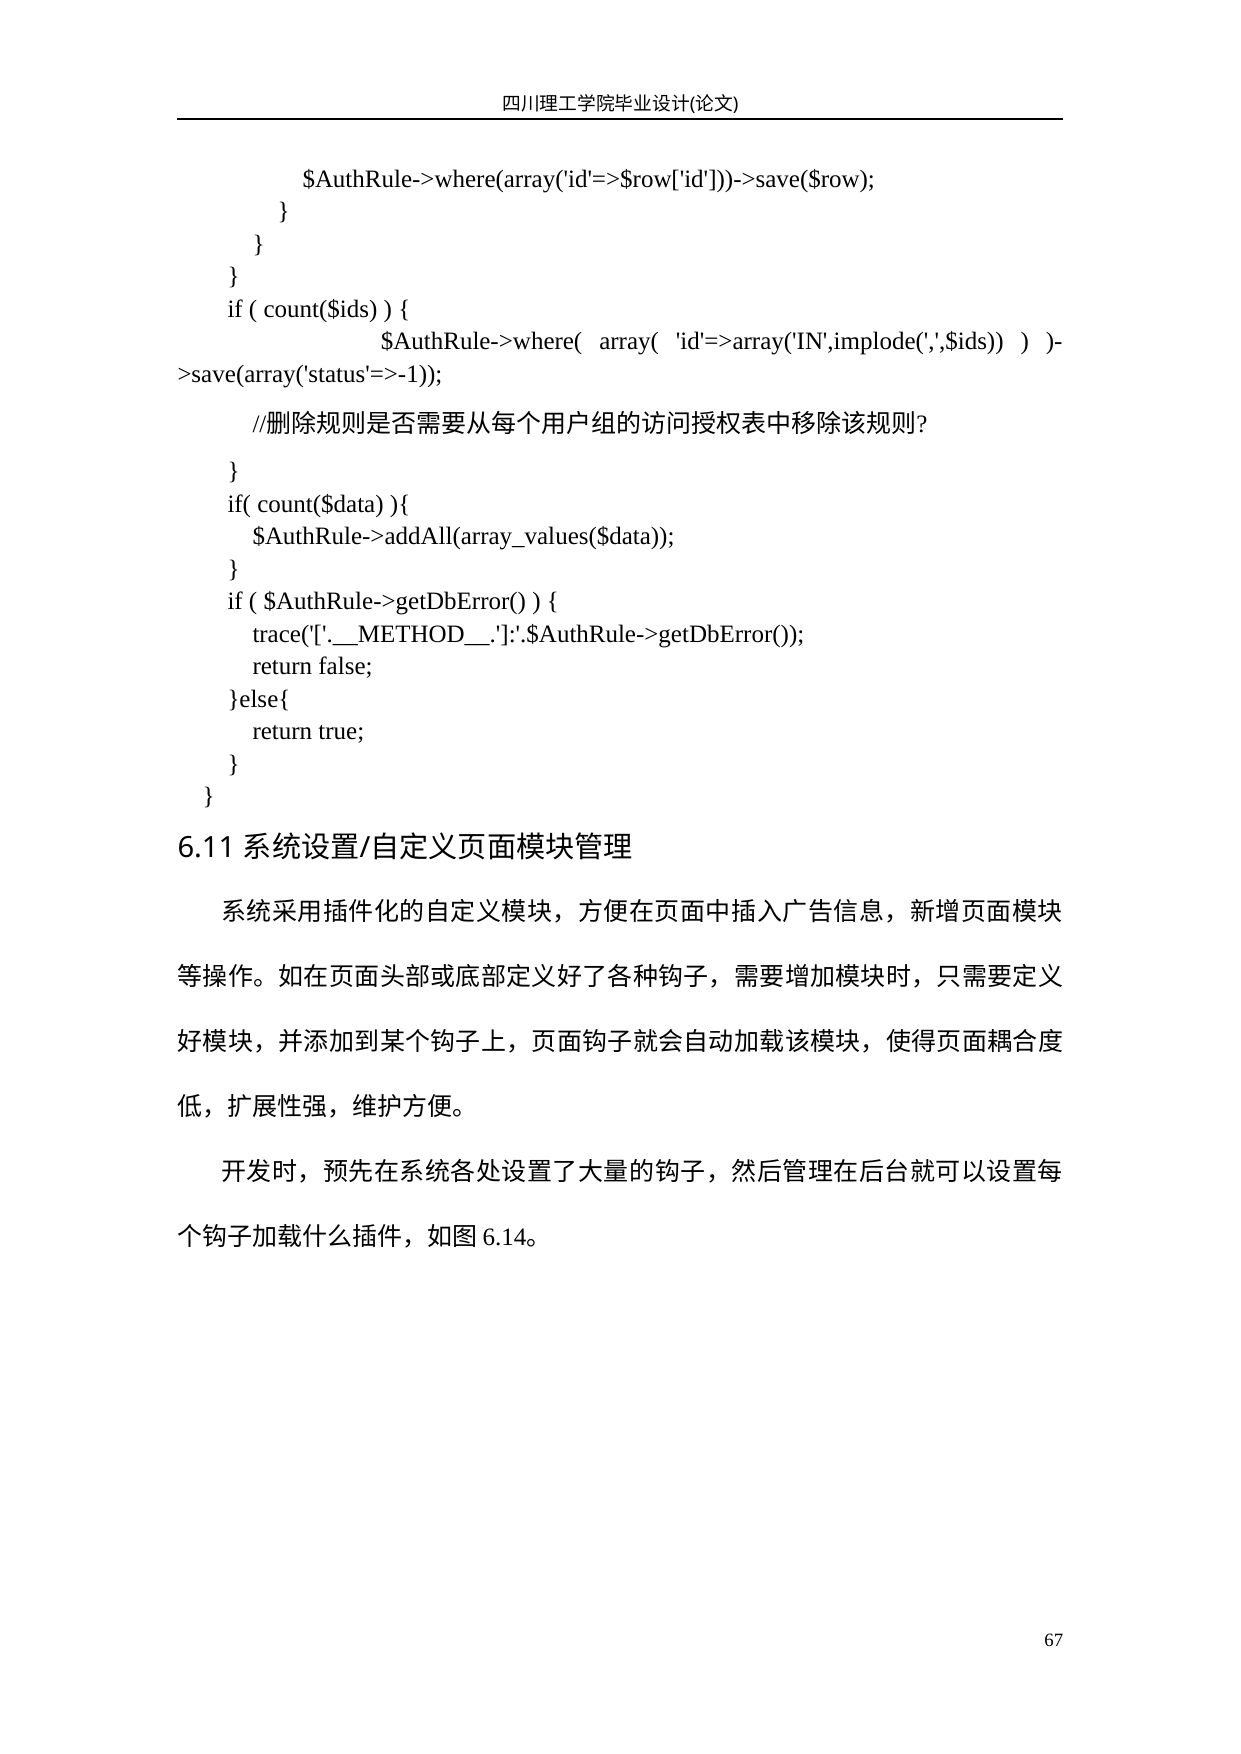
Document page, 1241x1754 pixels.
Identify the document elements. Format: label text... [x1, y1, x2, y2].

text if ( count($ids) ) { [177, 292, 1063, 324]
text 系统采用插件化的自定义模块，方便在页面中插入广告信息，新增页面模块等操作。如在页面头部或底部定义好了各种钩子，需要增加模块时，只需要定义好模块，并添加到某个钩子上，页面钩子就会自动加载该模块，使得页面耦合度低，扩展性强，维护方便。 [177, 877, 1063, 1137]
text 开发时，预先在系统各处设置了大量的钩子，然后管理在后台就可以设置每个钩子加载什么插件，如图6.14。 [177, 1137, 1063, 1267]
text //删除规则是否需要从每个用户组的访问授权表中移除该规则? [177, 389, 1063, 454]
text $AuthRule->where( array( 'id'=>array('IN',implode(',',$ids)) ) )->save(array('status'=>-1)); [177, 324, 1063, 389]
text } [177, 552, 1063, 584]
text if( count($data) ){ [177, 487, 1063, 519]
text } [177, 194, 1063, 227]
text } [177, 747, 1063, 779]
text } [177, 259, 1063, 292]
text $AuthRule->addAll(array_values($data)); [177, 519, 1063, 552]
text return true; [177, 714, 1063, 747]
text }else{ [177, 682, 1063, 714]
text 6.11 系统设置/自定义页面模块管理 [177, 812, 1063, 877]
text } [177, 227, 1063, 259]
text $AuthRule->where(array('id'=>$row['id']))->save($row); [177, 162, 1063, 194]
text return false; [177, 649, 1063, 682]
text trace('['.__METHOD__.']:'.$AuthRule->getDbError()); [177, 617, 1063, 649]
text } [177, 779, 1063, 812]
text } [177, 454, 1063, 487]
text if ( $AuthRule->getDbError() ) { [177, 584, 1063, 617]
